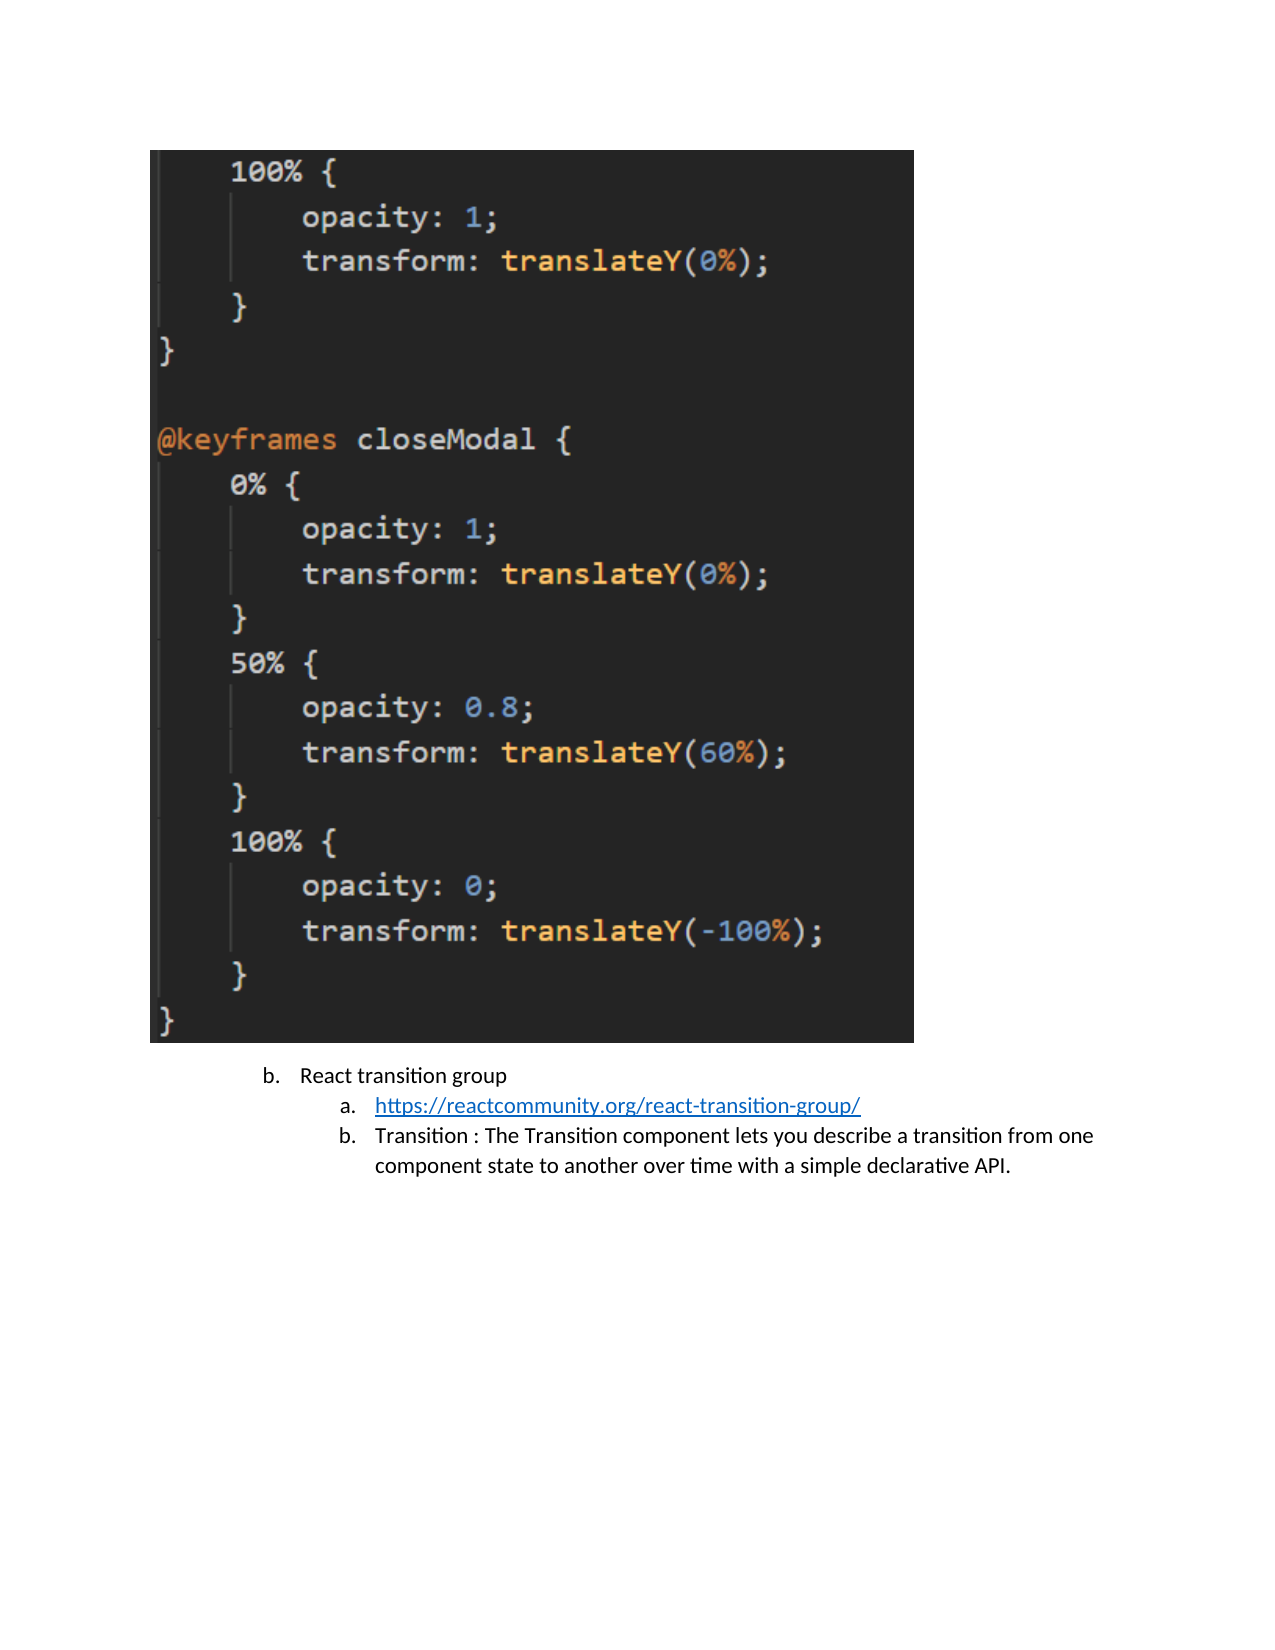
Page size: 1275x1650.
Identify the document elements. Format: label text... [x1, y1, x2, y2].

list React transition group [262, 1061, 1125, 1089]
list https://reactcommunity.org/react-transition-group/ [356, 1091, 1125, 1119]
list Transition : The Transition component lets you describe a transition from one component state to another over time with a simple declarative API. [356, 1121, 1125, 1180]
picture [150, 150, 914, 1043]
